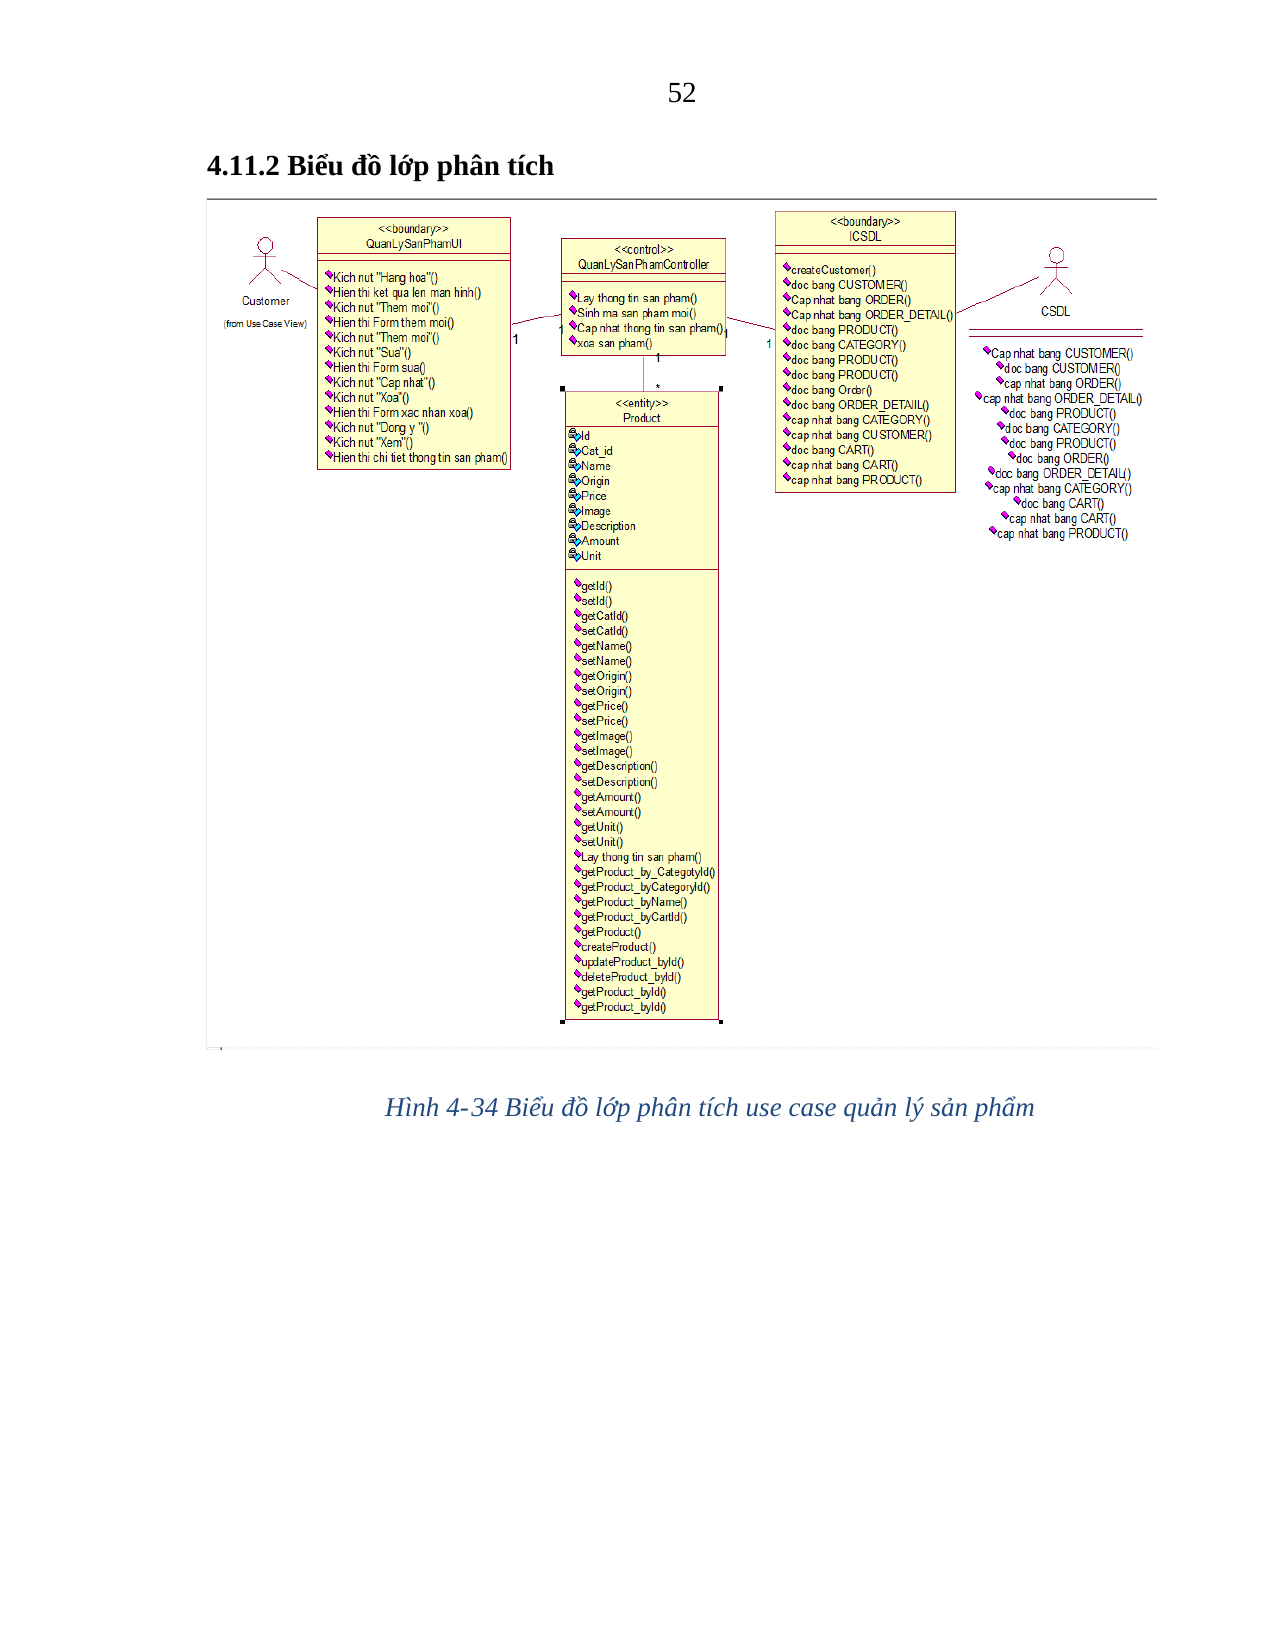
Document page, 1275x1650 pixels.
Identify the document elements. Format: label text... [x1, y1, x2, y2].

picture [206, 198, 1157, 1050]
subtitle Biểu đồ lớp phân tích [207, 148, 1157, 181]
